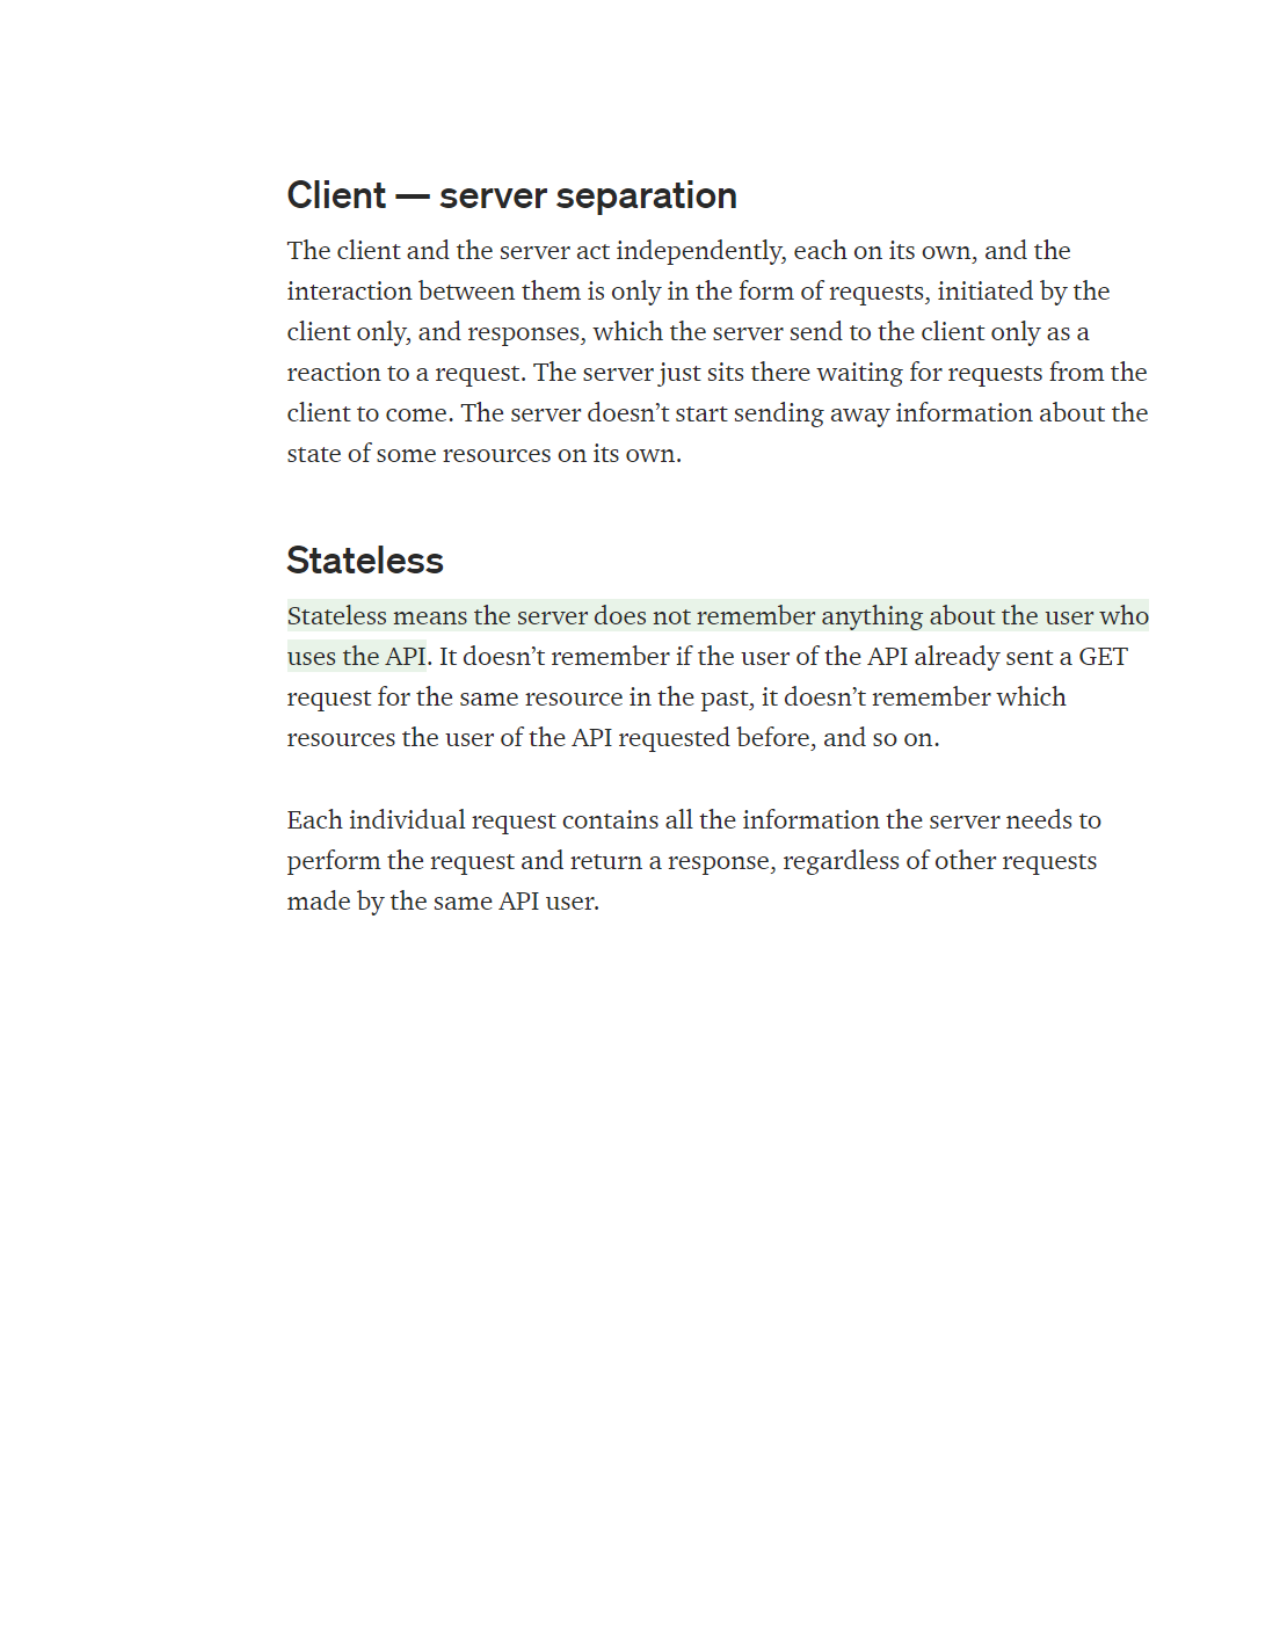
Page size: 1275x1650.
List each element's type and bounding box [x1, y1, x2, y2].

picture [262, 150, 1163, 933]
